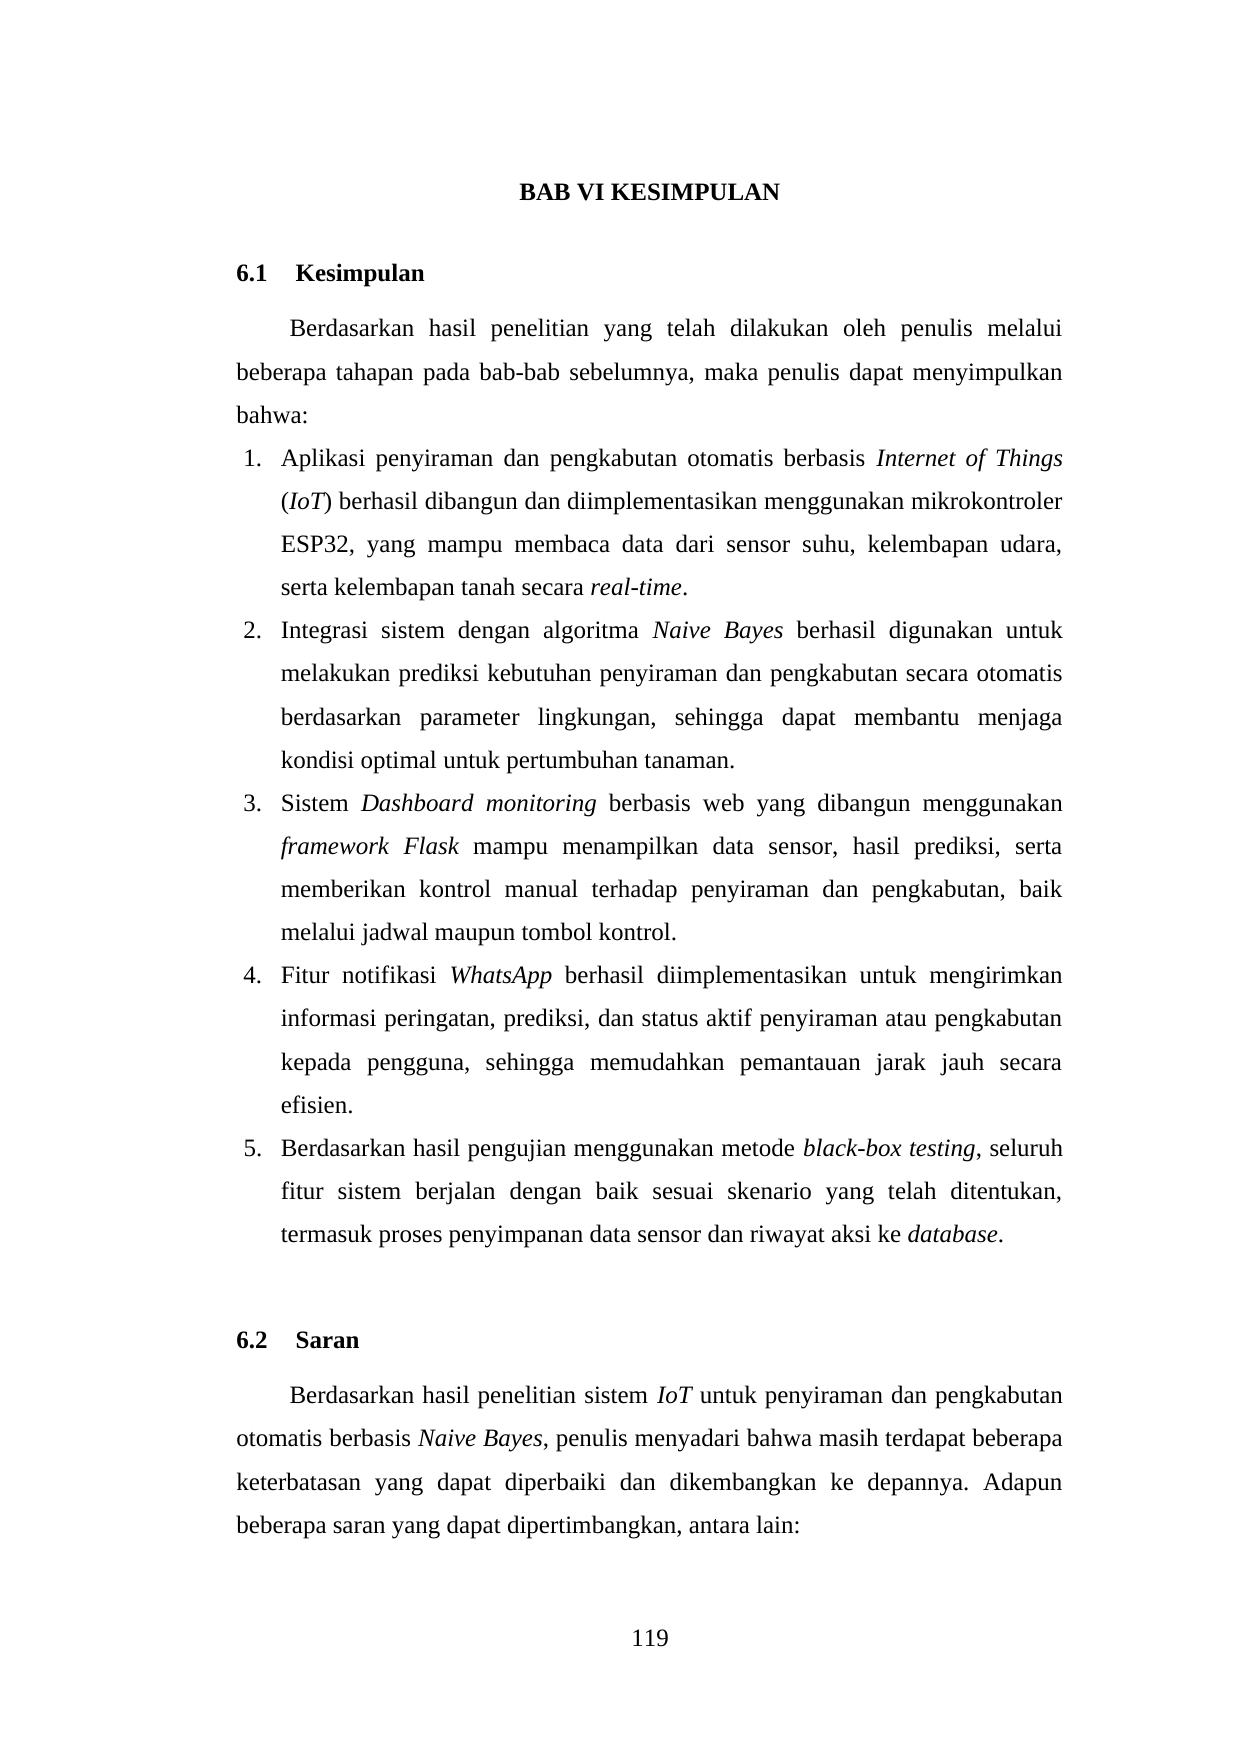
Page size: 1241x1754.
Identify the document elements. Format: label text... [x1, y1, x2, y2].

subtitle Kesimpulan [236, 258, 1063, 287]
text Berdasarkan hasil penelitian sistem IoT untuk penyiraman dan pengkabutan otomatis berbasis Naive Bayes, penulis menyadari bahwa masih terdapat beberapa keterbatasan yang dapat diperbaiki dan dikembangkan ke depannya. Adapun beberapa saran yang dapat dipertimbangkan, antara lain: [236, 1380, 1063, 1538]
list Aplikasi penyiraman dan pengkabutan otomatis berbasis Internet of Things (IoT) berhasil dibangun dan diimplementasikan menggunakan mikrokontroler ESP32, yang mampu membaca data dari sensor suhu, kelembapan udara, serta kelembapan tanah secara real-time. [243, 443, 1063, 601]
list Berdasarkan hasil pengujian menggunakan metode black-box testing, seluruh fitur sistem berjalan dengan baik sesuai skenario yang telah ditentukan, termasuk proses penyimpanan data sensor dan riwayat aksi ke database. [243, 1133, 1063, 1248]
subtitle Saran [236, 1325, 1063, 1353]
list Fitur notifikasi WhatsApp berhasil diimplementasikan untuk mengirimkan informasi peringatan, prediksi, dan status aktif penyiraman atau pengkabutan kepada pengguna, sehingga memudahkan pemantauan jarak jauh secara efisien. [243, 960, 1063, 1118]
list Sistem Dashboard monitoring berbasis web yang dibangun menggunakan framework Flask mampu menampilkan data sensor, hasil prediksi, serta memberikan kontrol manual terhadap penyiraman dan pengkabutan, baik melalui jadwal maupun tombol kontrol. [243, 788, 1063, 946]
subtitle BAB VI KESIMPULAN [236, 177, 1063, 206]
text Berdasarkan hasil penelitian yang telah dilakukan oleh penulis melalui beberapa tahapan pada bab-bab sebelumnya, maka penulis dapat menyimpulkan bahwa: [236, 313, 1063, 428]
list Integrasi sistem dengan algoritma Naive Bayes berhasil digunakan untuk melakukan prediksi kebutuhan penyiraman dan pengkabutan secara otomatis berdasarkan parameter lingkungan, sehingga dapat membantu menjaga kondisi optimal untuk pertumbuhan tanaman. [243, 615, 1063, 773]
